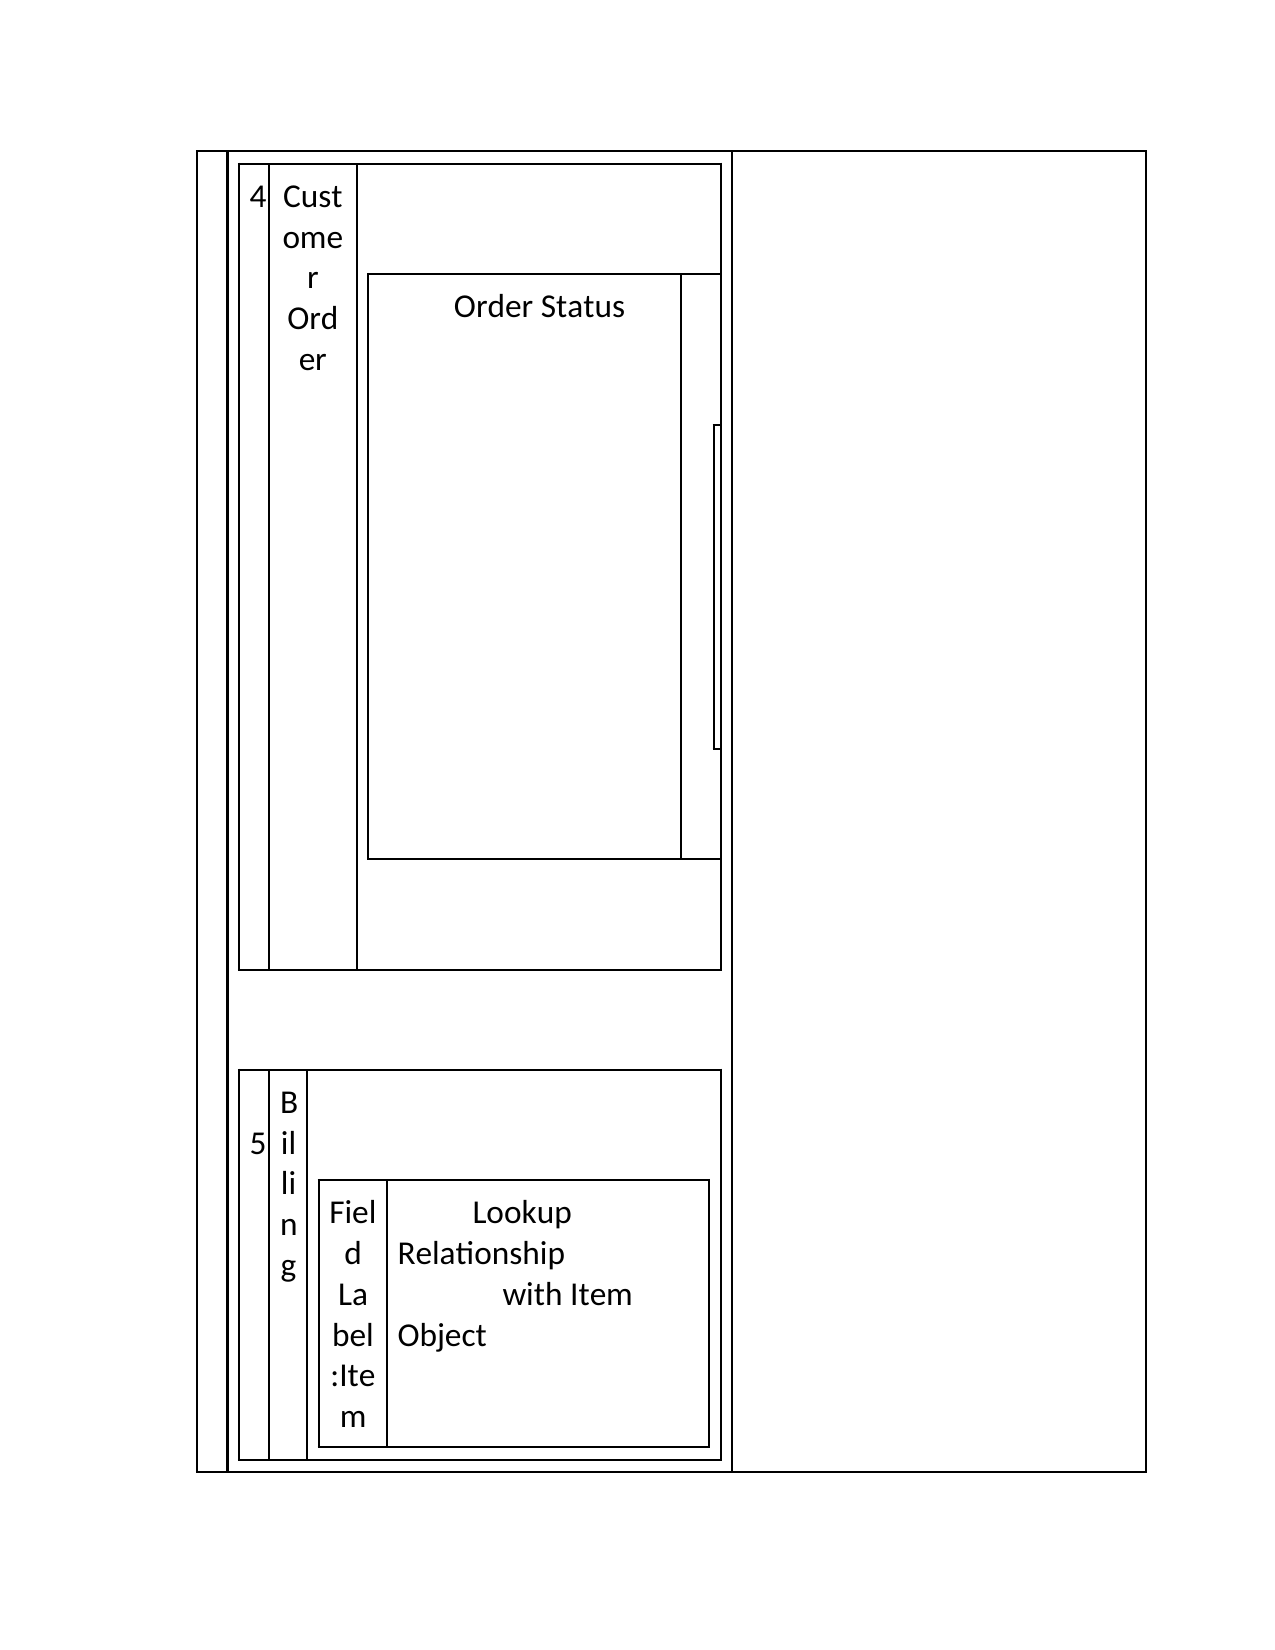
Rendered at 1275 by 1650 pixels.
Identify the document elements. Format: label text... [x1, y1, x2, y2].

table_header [229, 152, 731, 1471]
table_header 5 [198, 152, 226, 1471]
table_header [733, 152, 1145, 1471]
